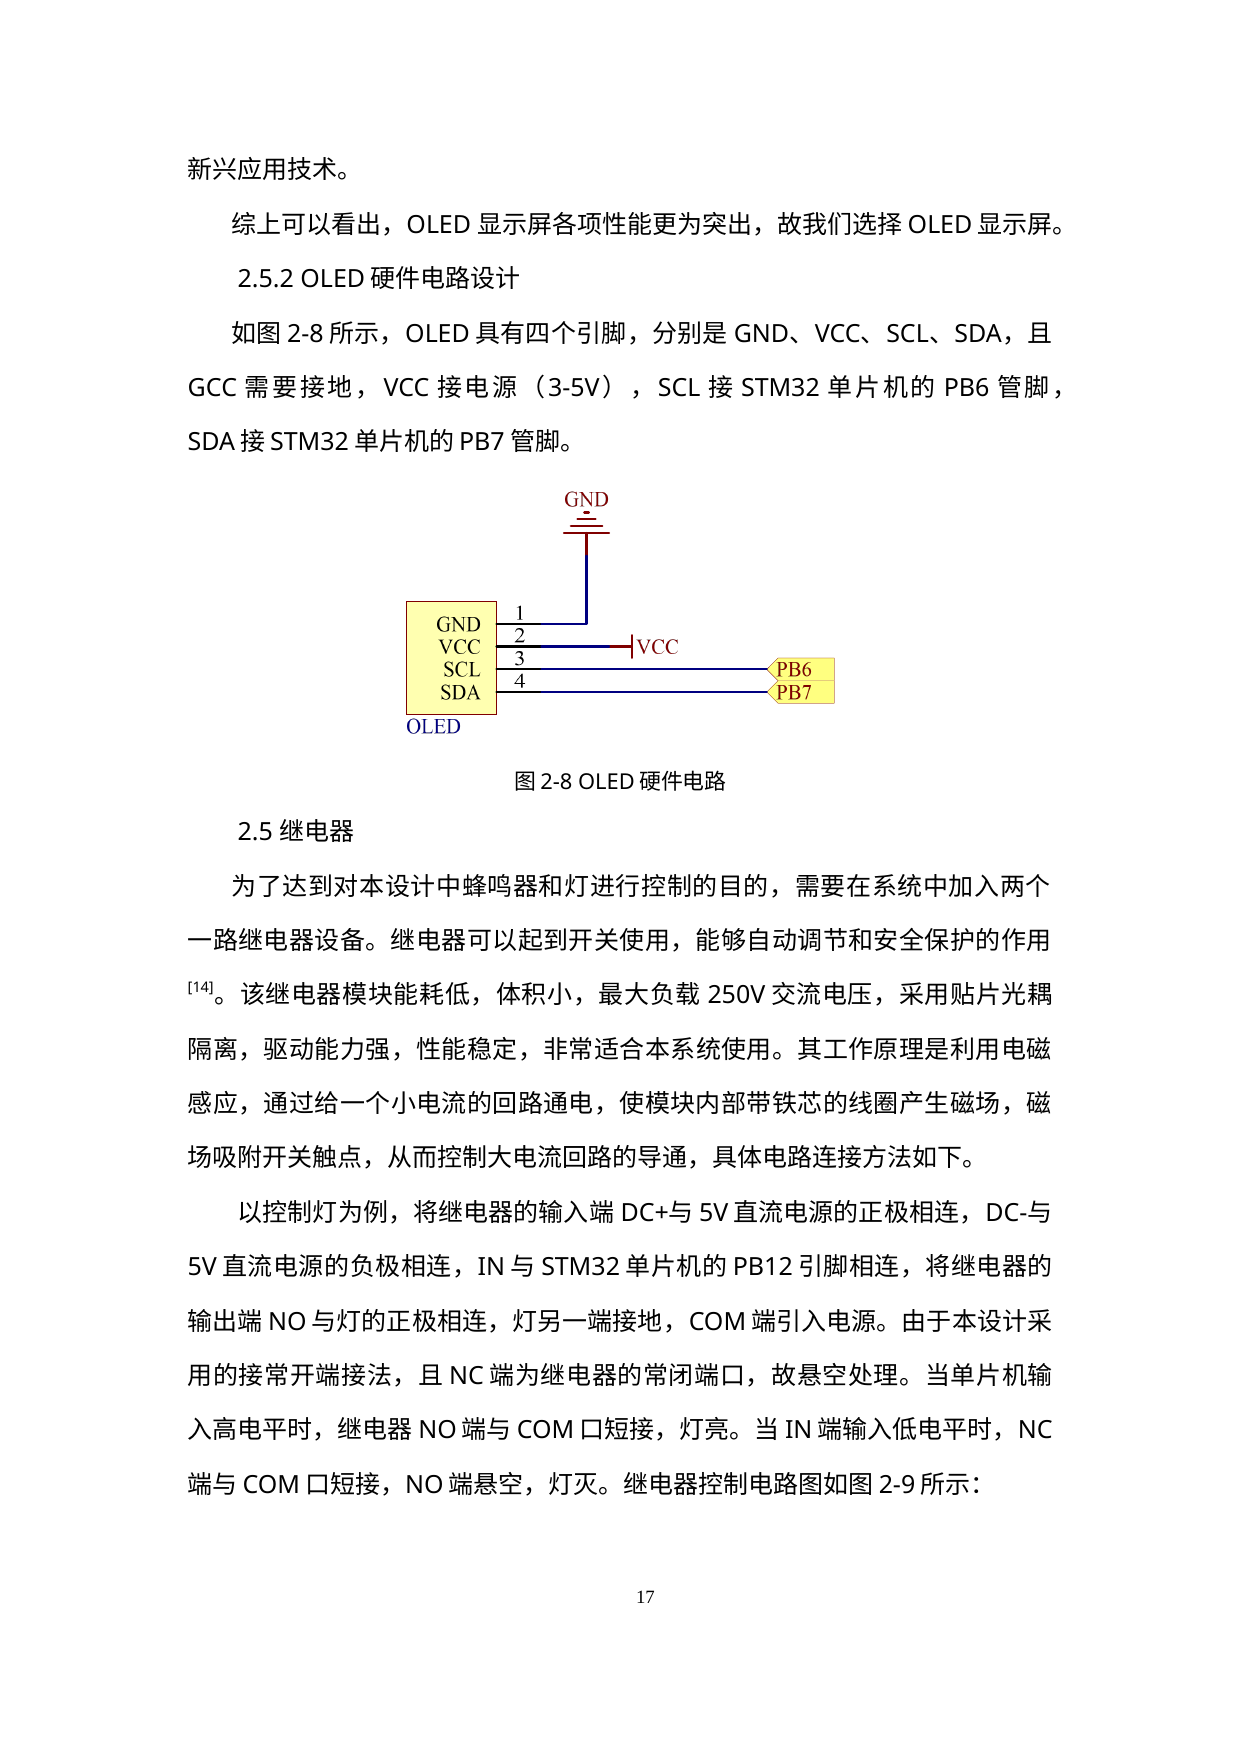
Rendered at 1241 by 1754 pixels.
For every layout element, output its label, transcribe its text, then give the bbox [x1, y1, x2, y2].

text 2.5.2 OLED硬件电路设计 [187, 259, 1053, 295]
text 为了达到对本设计中蜂鸣器和灯进行控制的目的，需要在系统中加入两个一路继电器设备。继电器可以起到开关使用，能够自动调节和安全保护的作用[14]。该继电器模块能耗低，体积小，最大负载250V交流电压，采用贴片光耦隔离，驱动能力强，性能稳定，非常适合本系统使用。其工作原理是利用电磁感应，通过给一个小电流的回路通电，使模块内部带铁芯的线圈产生磁场，磁场吸附开关触点，从而控制大电流回路的导通，具体电路连接方法如下。 [187, 866, 1053, 1174]
text 如图2-8所示，OLED具有四个引脚，分别是GND、VCC、SCL、SDA，且GCC需要接地，VCC接电源（3-5V），SCL接STM32单片机的PB6管脚，SDA接STM32单片机的PB7管脚。 [187, 313, 1053, 458]
text 2.5 继电器 [187, 812, 1053, 848]
text 图2-8 OLED硬件电路 [187, 764, 1053, 796]
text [187, 150, 1053, 186]
text 综上可以看出，OLED 显示屏各项性能更为突出，故我们选择OLED显示屏。 [187, 204, 1053, 241]
text 以控制灯为例，将继电器的输入端DC+与5V直流电源的正极相连，DC-与5V直流电源的负极相连，IN与STM32单片机的PB12引脚相连，将继电器的输出端NO与灯的正极相连，灯另一端接地，COM端引入电源。由于本设计采用的接常开端接法，且NC端为继电器的常闭端口，故悬空处理。当单片机输入高电平时，继电器NO端与COM口短接，灯亮。当IN端输入低电平时，NC端与COM口短接，NO端悬空，灯灭。继电器控制电路图如图2-9所示： [187, 1192, 1053, 1500]
